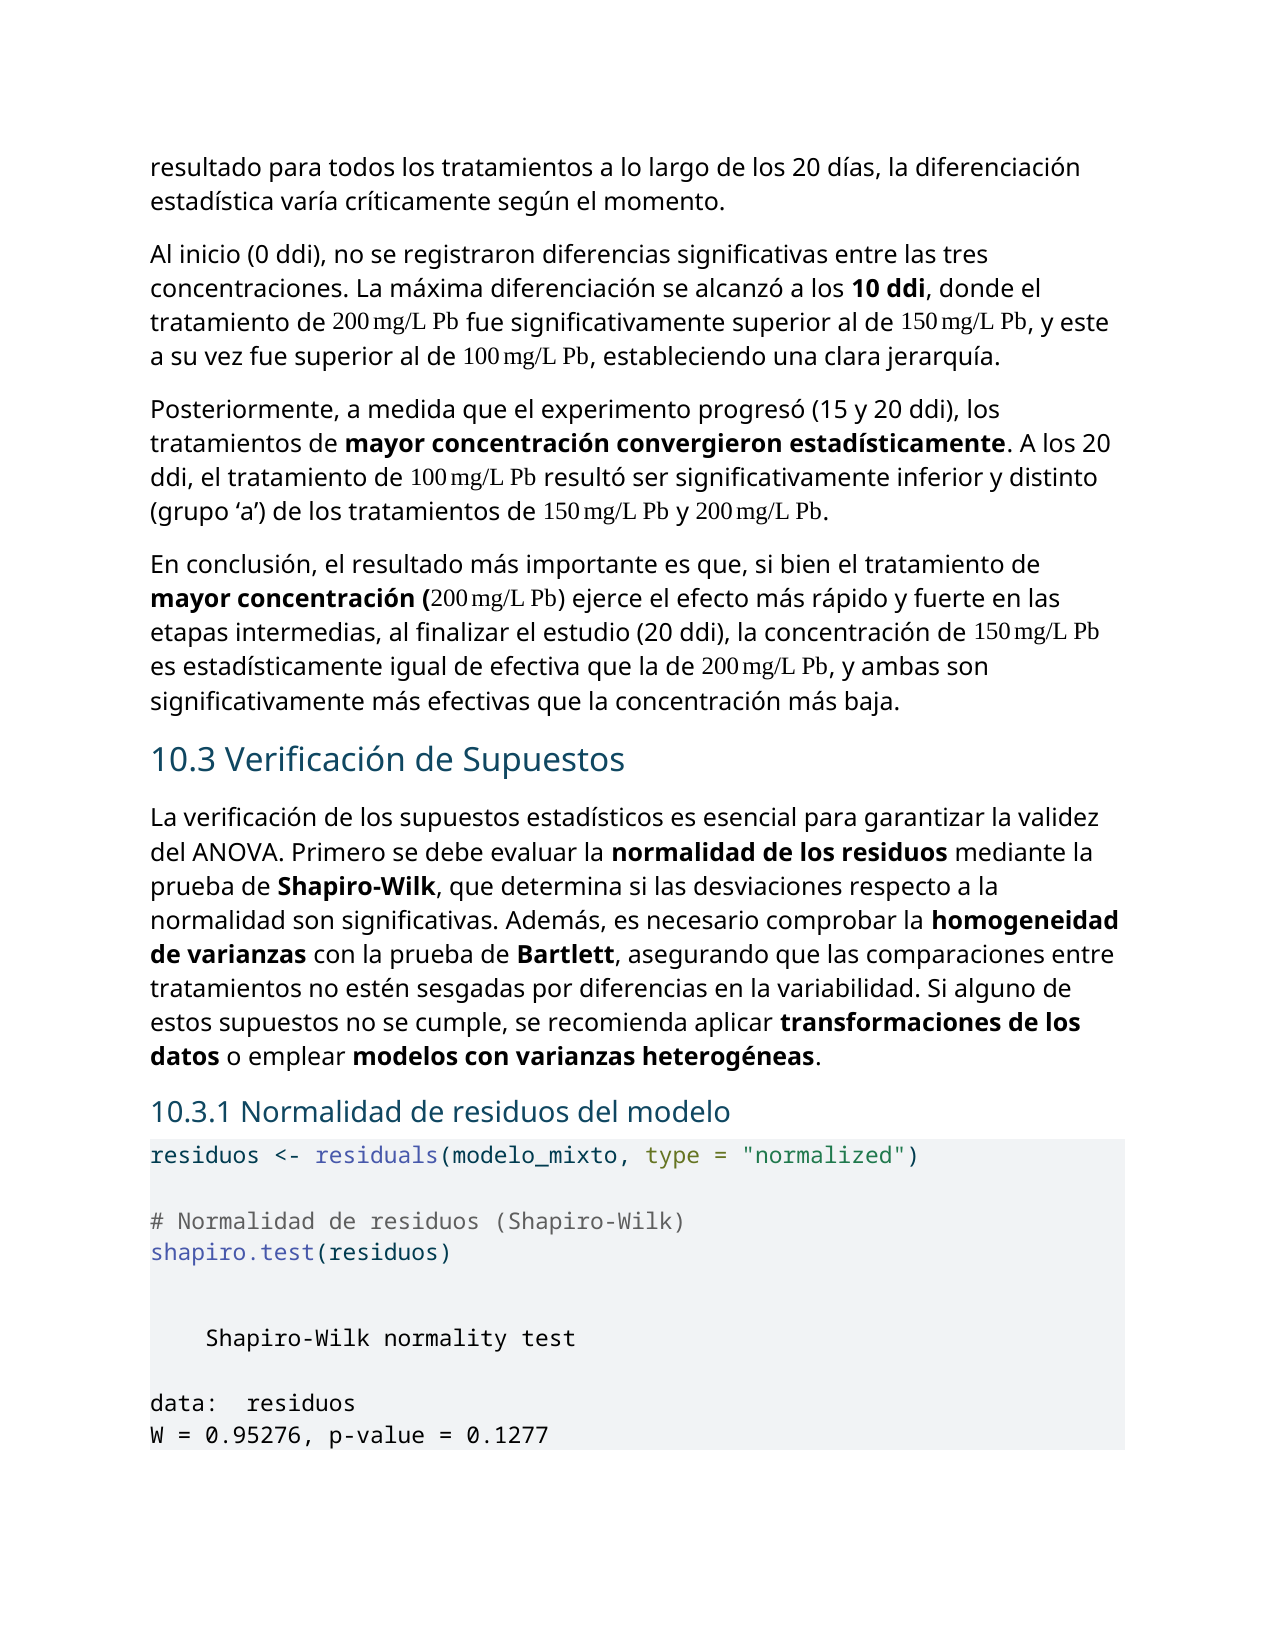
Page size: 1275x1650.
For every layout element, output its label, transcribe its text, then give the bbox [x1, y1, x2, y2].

text Shapiro-Wilk normality test data: residuos W = 0.95276, p-value = 0.1277 [150, 1288, 1125, 1450]
text La verificación de los supuestos estadísticos es esencial para garantizar la validez del ANOVA. Primero se debe evaluar la normalidad de los residuos mediante la prueba de Shapiro-Wilk, que determina si las desviaciones respecto a la normalidad son significativas. Además, es necesario comprobar la homogeneidad de varianzas con la prueba de Bartlett, asegurando que las comparaciones entre tratamientos no estén sesgadas por diferencias en la variabilidad. Si alguno de estos supuestos no se cumple, se recomienda aplicar transformaciones de los datos o emplear modelos con varianzas heterogéneas. [150, 800, 1125, 1073]
text En conclusión, el resultado más importante es que, si bien el tratamiento de mayor concentración () ejerce el efecto más rápido y fuerte en las etapas intermedias, al finalizar el estudio (20 ddi), la concentración de es estadísticamente igual de efectiva que la de , y ambas son significativamente más efectivas que la concentración más baja. [150, 547, 1125, 717]
subtitle 10.3.1 Normalidad de residuos del modelo [150, 1091, 1125, 1131]
subtitle 10.3 Verificación de Supuestos [150, 736, 1125, 781]
text residuos <- residuals(modelo_mixto, type = "normalized") # Normalidad de residuos (Shapiro-Wilk) shapiro.test(residuos) [150, 1139, 1125, 1267]
text Posteriormente, a medida que el experimento progresó (15 y 20 ddi), los tratamientos de mayor concentración convergieron estadísticamente. A los 20 ddi, el tratamiento de resultó ser significativamente inferior y distinto (grupo ‘a’) de los tratamientos de y . [150, 392, 1125, 528]
text Al inicio (0 ddi), no se registraron diferencias significativas entre las tres concentraciones. La máxima diferenciación se alcanzó a los 10 ddi, donde el tratamiento de fue significativamente superior al de , y este a su vez fue superior al de , estableciendo una clara jerarquía. [150, 237, 1125, 373]
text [150, 150, 1125, 218]
